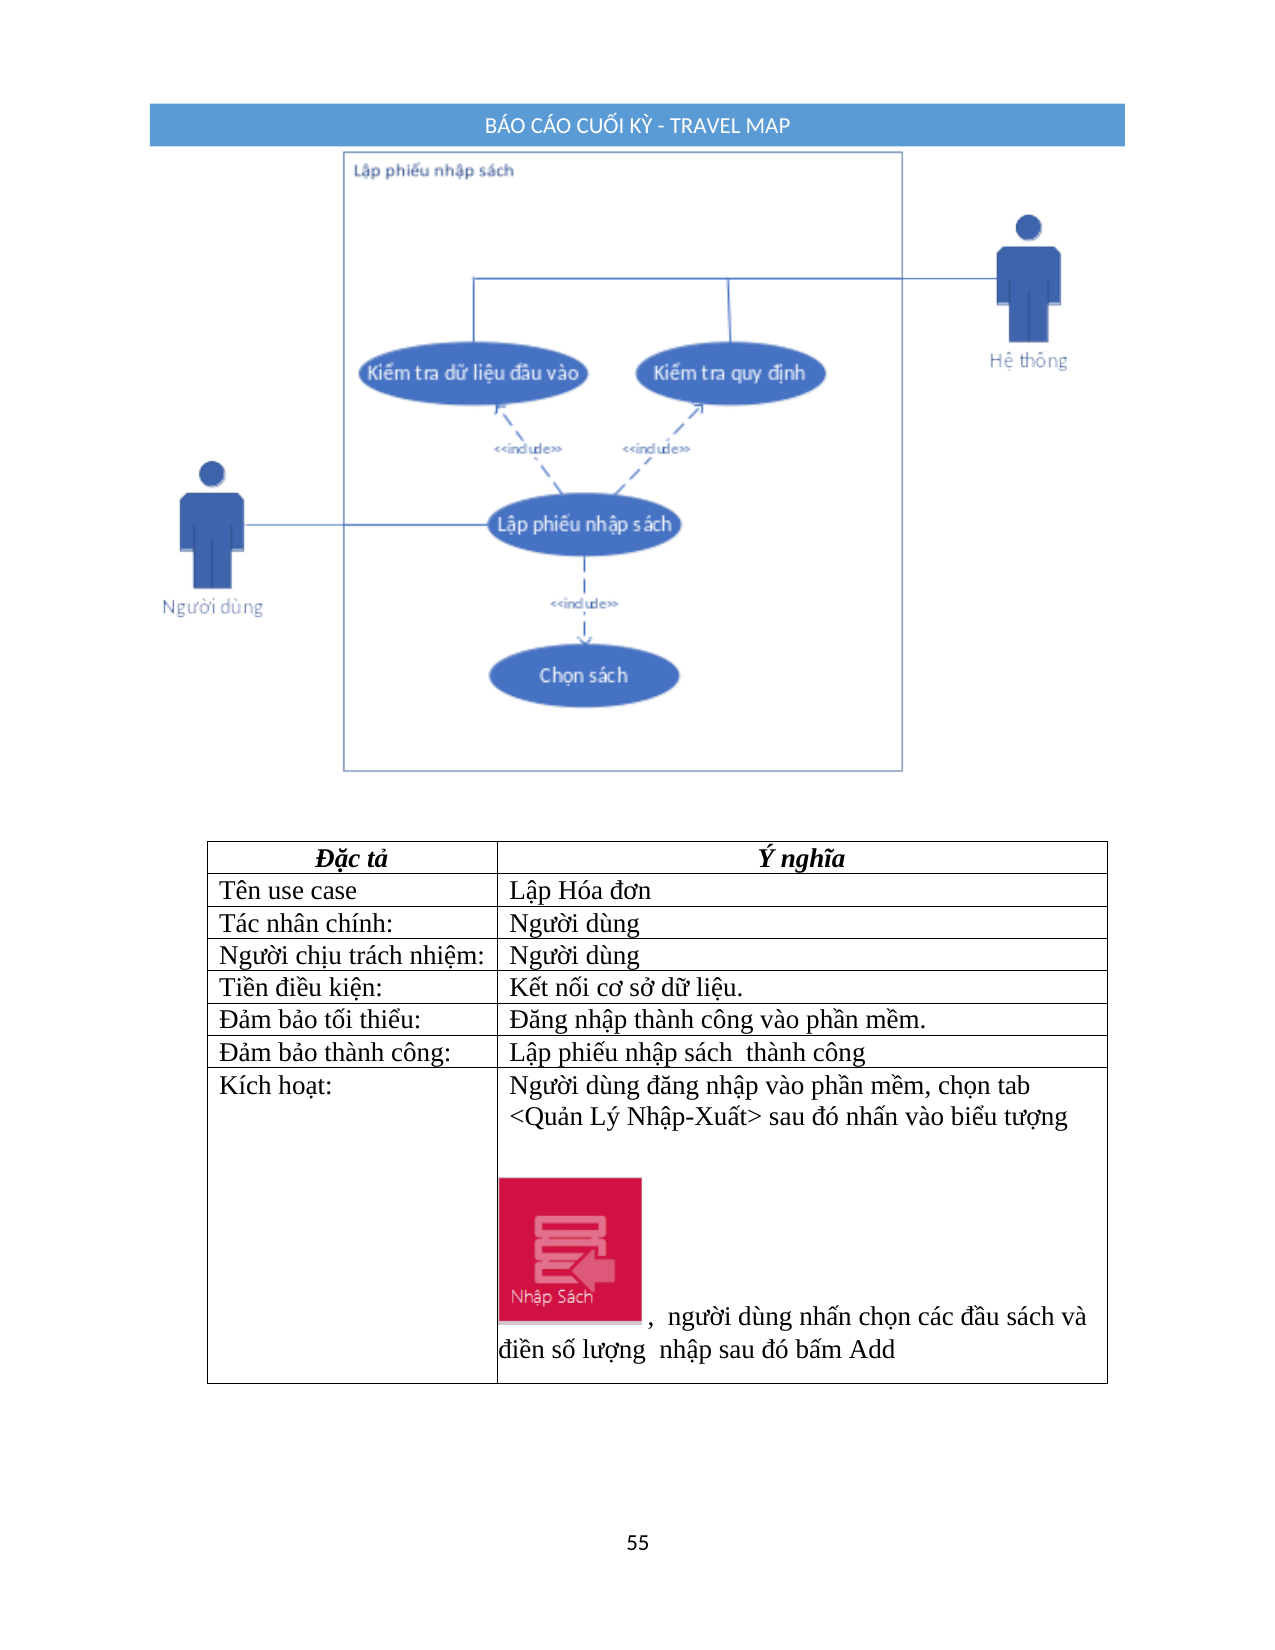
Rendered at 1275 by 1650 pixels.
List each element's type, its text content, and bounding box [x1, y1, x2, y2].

table_cell Đảm bảo tối thiểu: [208, 1004, 497, 1035]
table_cell Đăng nhập thành công vào phần mềm. [498, 1004, 1107, 1035]
table_cell Tiền điều kiện: [208, 971, 497, 1002]
table_cell Người chịu trách nhiệm: [208, 939, 497, 970]
table_cell Người dùng đăng nhập vào phần mềm, chọn tab <Quản Lý Nhập-Xuất> sau đó nhấn vào biểu tượng , người dùng nhấn chọn các đầu sách và điền số lượng nhập sau đó bấm Add [498, 1068, 1107, 1383]
table_cell Đảm bảo thành công: [208, 1036, 497, 1067]
table_header Ý nghĩa [498, 842, 1107, 873]
table_cell Người dùng [498, 939, 1107, 970]
table_cell Tác nhân chính: [208, 907, 497, 938]
picture [498, 1177, 643, 1325]
table_cell Kết nối cơ sở dữ liệu. [498, 971, 1107, 1002]
table_cell Kích hoạt: [208, 1068, 497, 1383]
table_cell Người dùng [498, 907, 1107, 938]
table_cell Lập Hóa đơn [498, 874, 1107, 906]
table_cell Lập phiếu nhập sách thành công [498, 1036, 1107, 1067]
table_cell Tên use case [208, 874, 497, 906]
table_header Đặc tả [208, 842, 497, 873]
